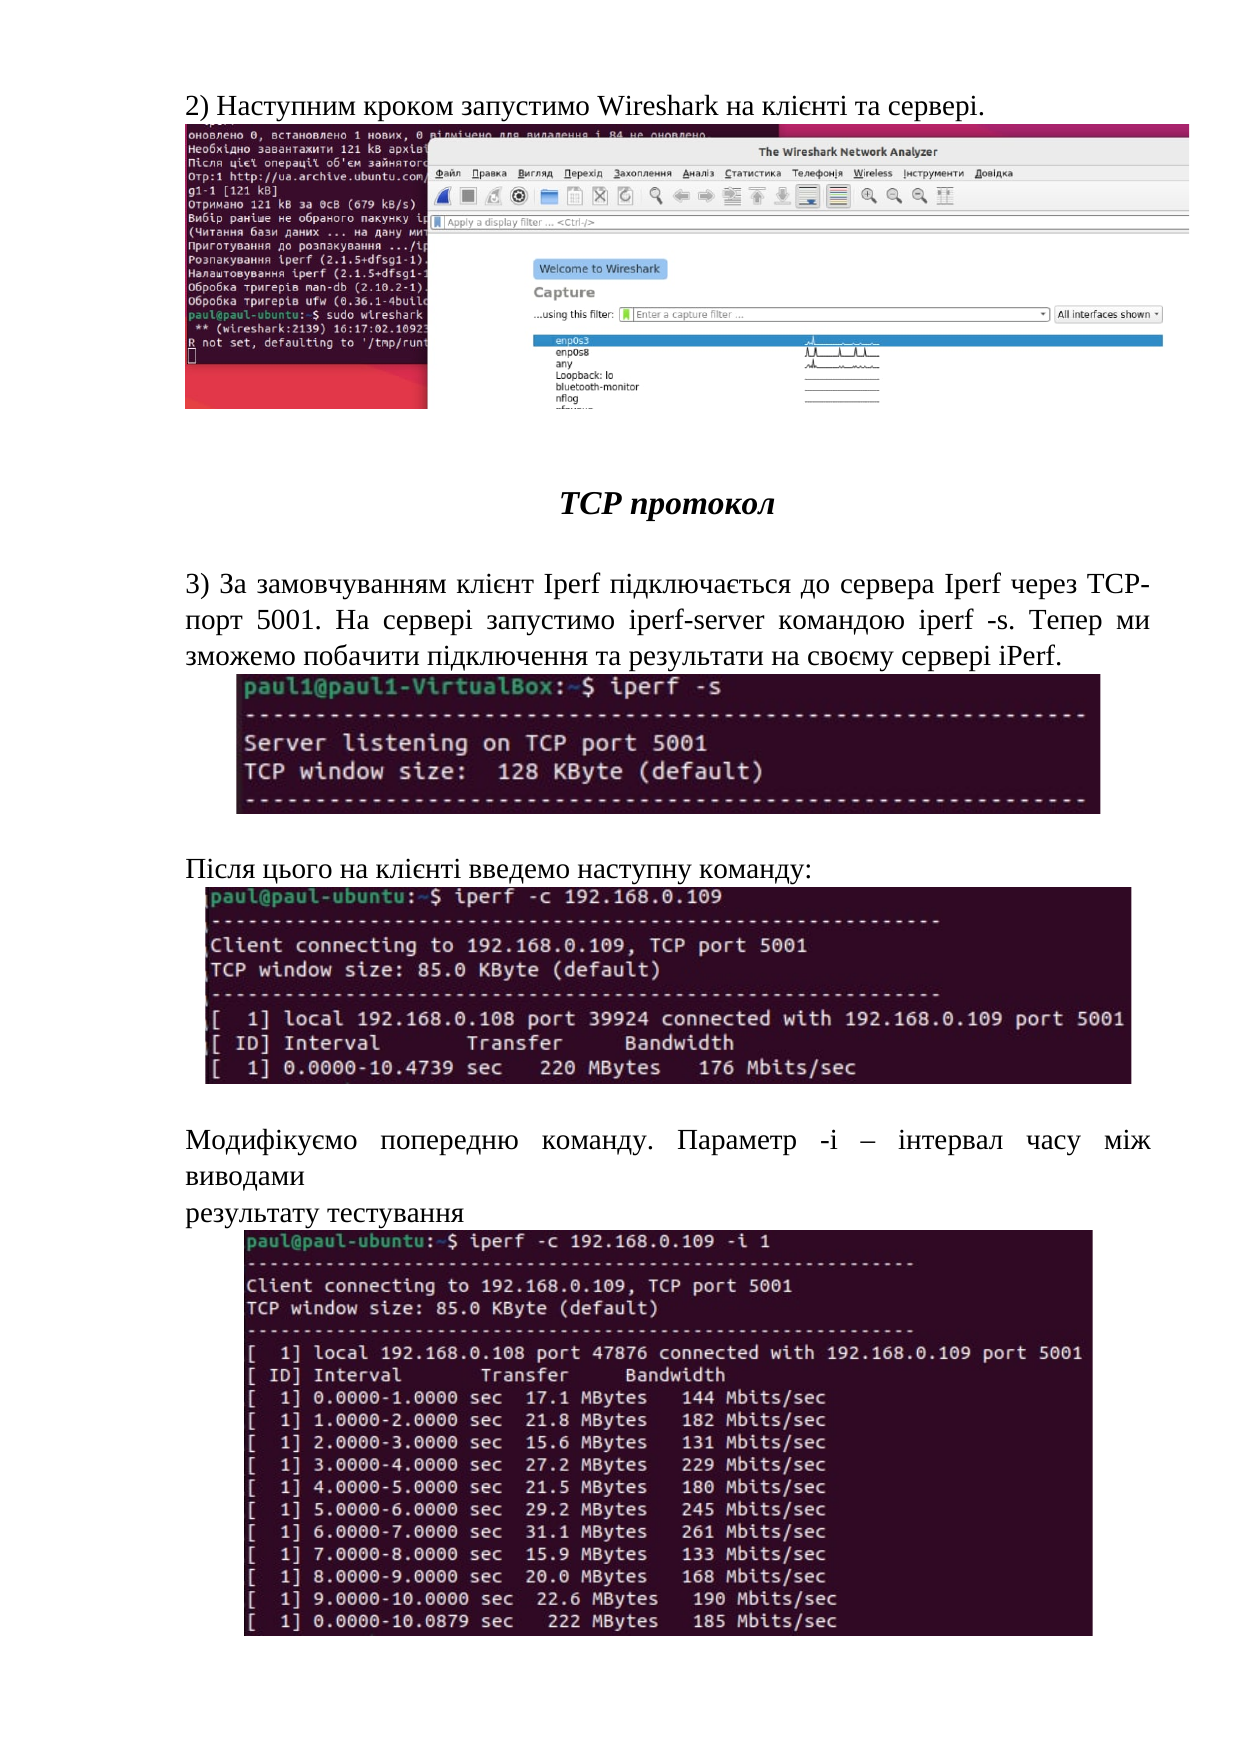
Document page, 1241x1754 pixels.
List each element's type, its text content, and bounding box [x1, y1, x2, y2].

list TCP протокол [185, 483, 1152, 521]
list 2) Наступним кроком запустимо Wireshark на клієнті та сервері. [185, 88, 1152, 122]
picture [244, 1230, 1093, 1636]
picture [236, 674, 1101, 814]
list Модифікуємо попередню команду. Параметр -і – інтервал часу між виводами [185, 1122, 1152, 1192]
picture [185, 124, 1190, 409]
list Після цього на клієнті введемо наступну команду: [185, 852, 1152, 885]
picture [205, 887, 1132, 1084]
list 3) За замовчуванням клієнт Iperf підключається до сервера Iperf через TCP-порт 5001. На сервері запустимо iperf-server командою iperf -s. Тепер ми зможемо побачити підключення та результати на своєму сервері iPerf. [185, 566, 1152, 672]
list результату тестування [185, 1195, 1152, 1228]
